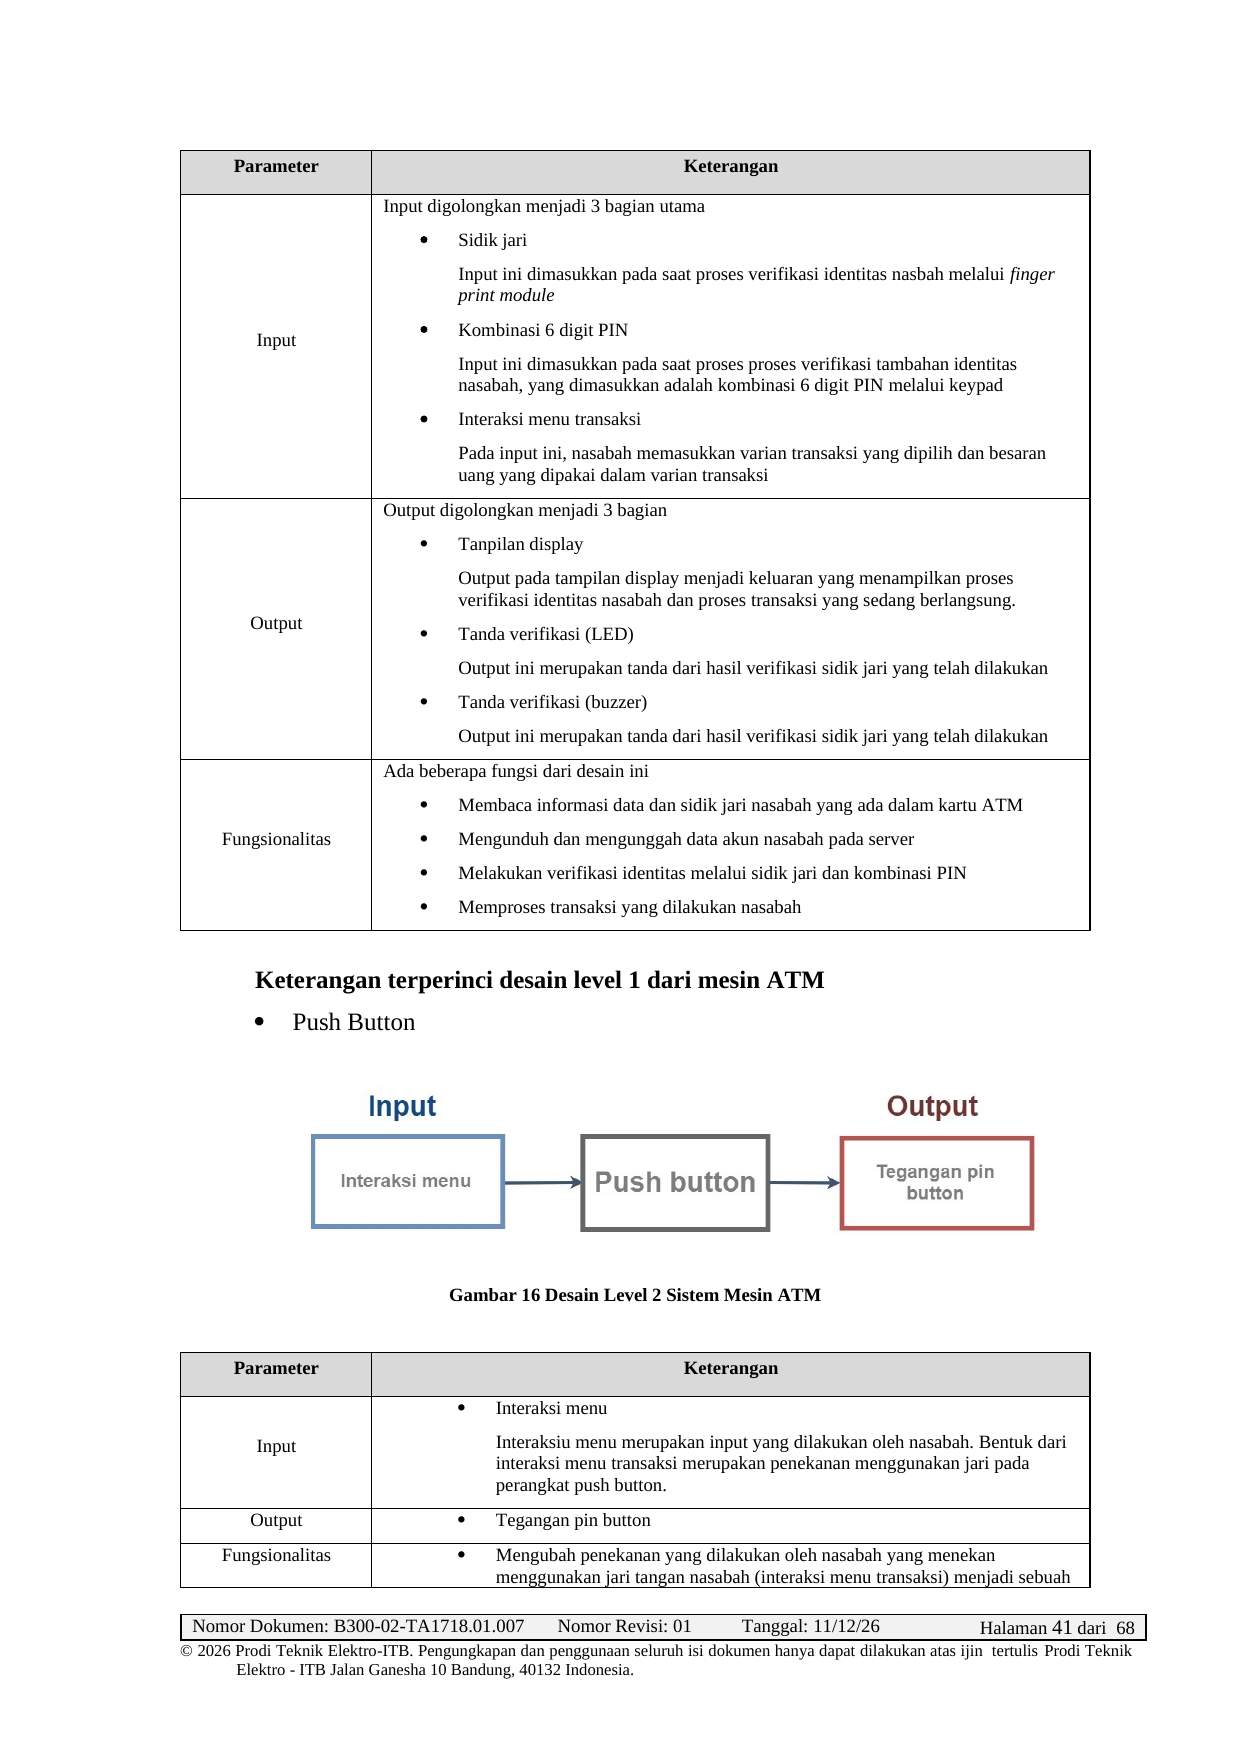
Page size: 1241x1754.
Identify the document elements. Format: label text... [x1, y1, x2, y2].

text Gambar 16 Desain Level 2 Sistem Mesin ATM [180, 1284, 1090, 1305]
table_cell Input [181, 195, 371, 498]
table_cell Ada beberapa fungsi dari desain ini Membaca informasi data dan sidik jari nasabah yang ada dalam kartu ATM Mengunduh dan mengunggah data akun nasabah pada server Melakukan verifikasi identitas melalui sidik jari dan kombinasi PIN Memproses transaksi yang dilakukan nasabah [372, 760, 1089, 930]
table_cell Input digolongkan menjadi 3 bagian utama Sidik jari Input ini dimasukkan pada saat proses verifikasi identitas nasbah melalui finger print module Kombinasi 6 digit PIN Input ini dimasukkan pada saat proses proses verifikasi tambahan identitas nasabah, yang dimasukkan adalah kombinasi 6 digit PIN melalui keypad Interaksi menu transaksi Pada input ini, nasabah memasukkan varian transaksi yang dipilih dan besaran uang yang dipakai dalam varian transaksi [372, 195, 1089, 498]
table_cell Fungsionalitas [181, 1544, 371, 1587]
table_cell Interaksi menu Interaksiu menu merupakan input yang dilakukan oleh nasabah. Bentuk dari interaksi menu transaksi merupakan penekanan menggunakan jari pada perangkat push button. [372, 1397, 1089, 1508]
text Keterangan terperinci desain level 1 dari mesin ATM [180, 965, 1090, 994]
table_header Parameter [181, 1353, 371, 1396]
table_header Keterangan [372, 1353, 1089, 1396]
table_cell Fungsionalitas [181, 760, 371, 930]
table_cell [372, 1544, 1089, 1587]
list Push Button [255, 1007, 1090, 1035]
table_cell Tegangan pin button [372, 1509, 1089, 1543]
table_cell Input [181, 1397, 371, 1508]
table_header Parameter [181, 151, 371, 194]
table_cell Output [181, 499, 371, 759]
picture [272, 1047, 1073, 1272]
table_header Keterangan [372, 151, 1089, 194]
table_cell Output digolongkan menjadi 3 bagian Tanpilan display Output pada tampilan display menjadi keluaran yang menampilkan proses verifikasi identitas nasabah dan proses transaksi yang sedang berlangsung. Tanda verifikasi (LED) Output ini merupakan tanda dari hasil verifikasi sidik jari yang telah dilakukan Tanda verifikasi (buzzer) Output ini merupakan tanda dari hasil verifikasi sidik jari yang telah dilakukan [372, 499, 1089, 759]
table_cell Output [181, 1509, 371, 1543]
